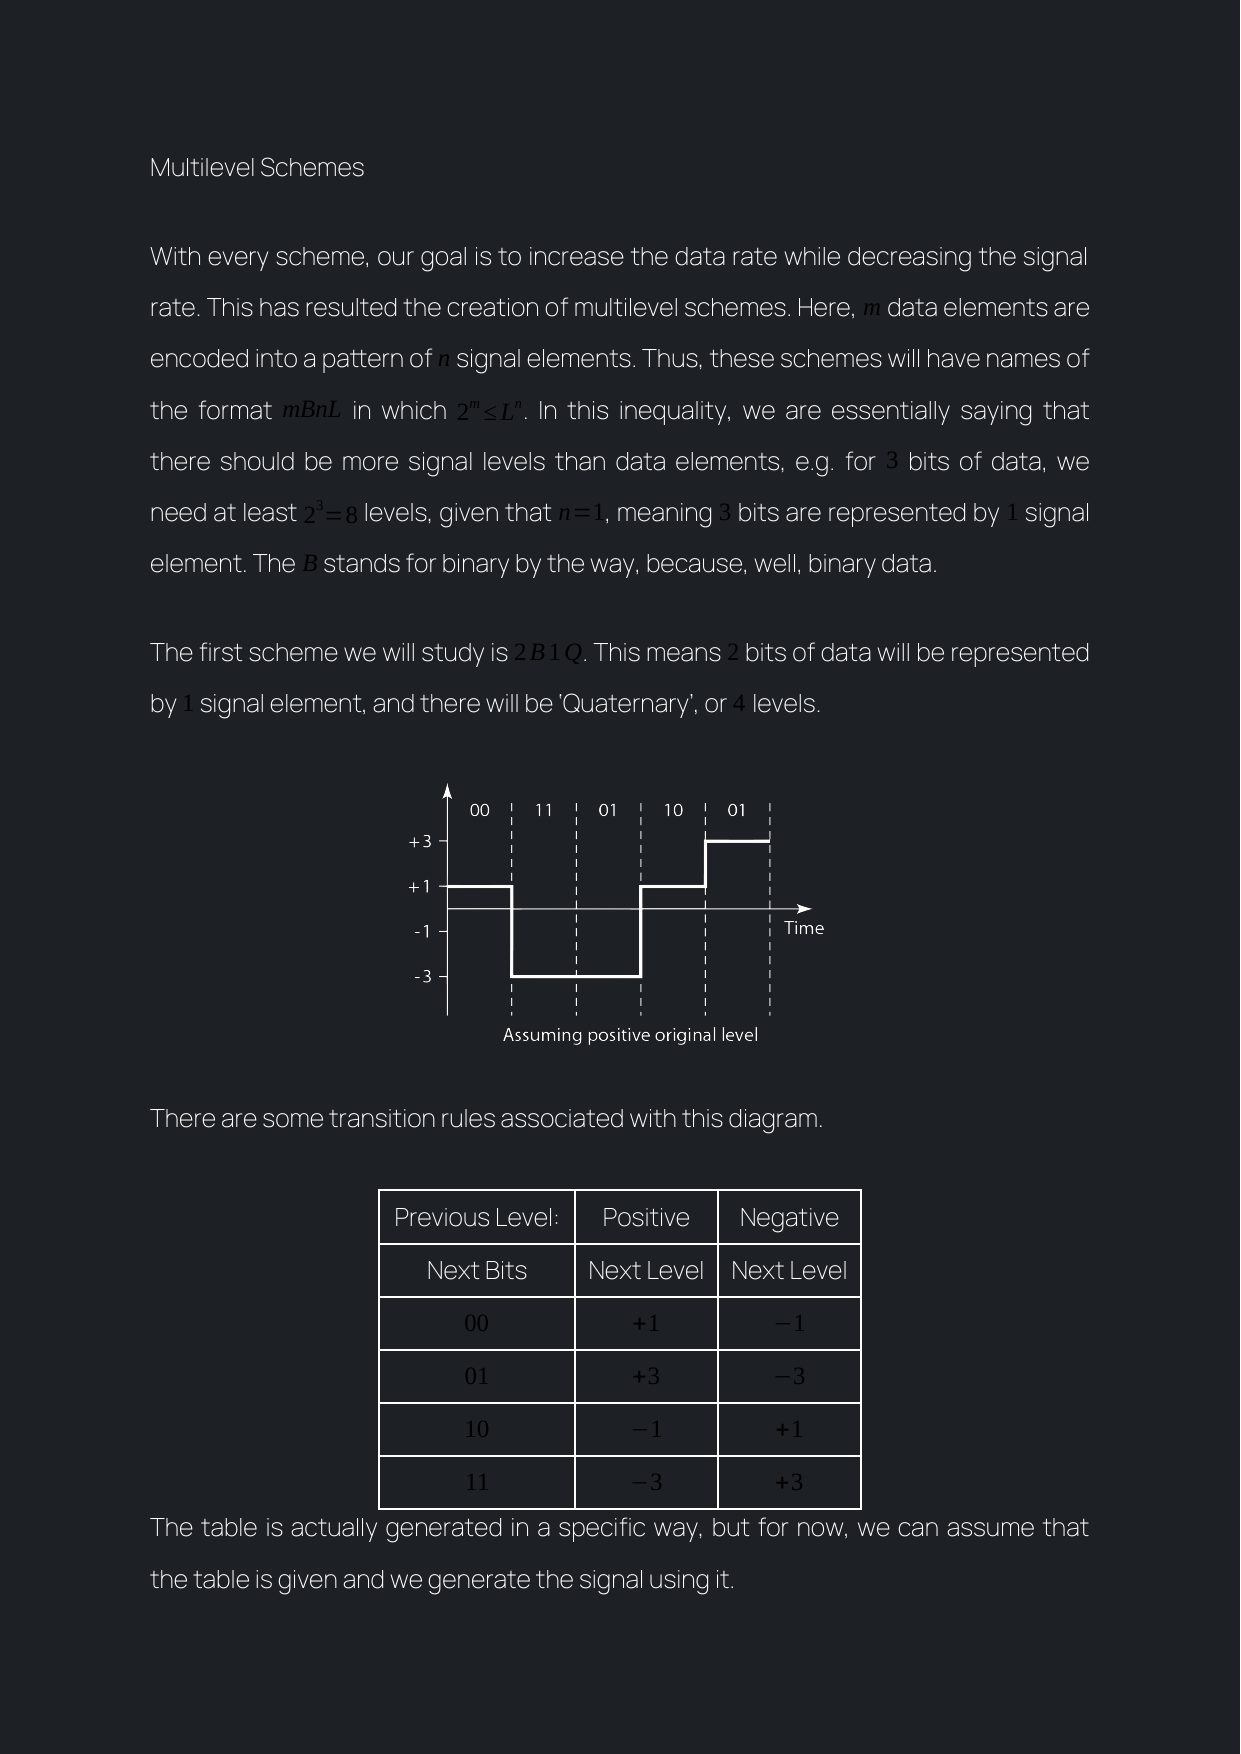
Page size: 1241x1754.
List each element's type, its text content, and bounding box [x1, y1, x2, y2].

table_cell [719, 1351, 860, 1402]
table_cell [576, 1298, 717, 1349]
subtitle Multilevel Schemes [150, 150, 1090, 184]
table_header Negative [719, 1191, 860, 1242]
table_header Positive [576, 1191, 717, 1242]
text The first scheme we will study is . This means bits of data will be represented by signal element, and there will be ‘Quaternary’, or levels. [150, 635, 1090, 720]
table_cell [380, 1404, 574, 1455]
picture [408, 775, 832, 1046]
text The table is actually generated in a specific way, but for now, we can assume that the table is given and we generate the signal using it. [150, 1510, 1090, 1596]
table_cell [576, 1404, 717, 1455]
table_header Previous Level: [380, 1191, 574, 1242]
table_cell [380, 1351, 574, 1402]
table_cell Next Bits [380, 1245, 574, 1296]
text With every scheme, our goal is to increase the data rate while decreasing the signal rate. This has resulted the creation of multilevel schemes. Here, data elements are encoded into a pattern of signal elements. Thus, these schemes will have names of the format in which . In this inequality, we are essentially saying that there should be more signal levels than data elements, e.g. for bits of data, we need at least levels, given that , meaning bits are represented by signal element. The stands for binary by the way, because, well, binary data. [150, 239, 1090, 580]
table_cell [719, 1457, 860, 1508]
table_cell Next Level [719, 1245, 860, 1296]
table_cell [719, 1298, 860, 1349]
text There are some transition rules associated with this diagram. [150, 1101, 1090, 1135]
table_cell [380, 1298, 574, 1349]
table_cell [576, 1351, 717, 1402]
table_cell [380, 1457, 574, 1508]
table_cell Next Level [576, 1245, 717, 1296]
table_cell [719, 1404, 860, 1455]
table_cell [576, 1457, 717, 1508]
